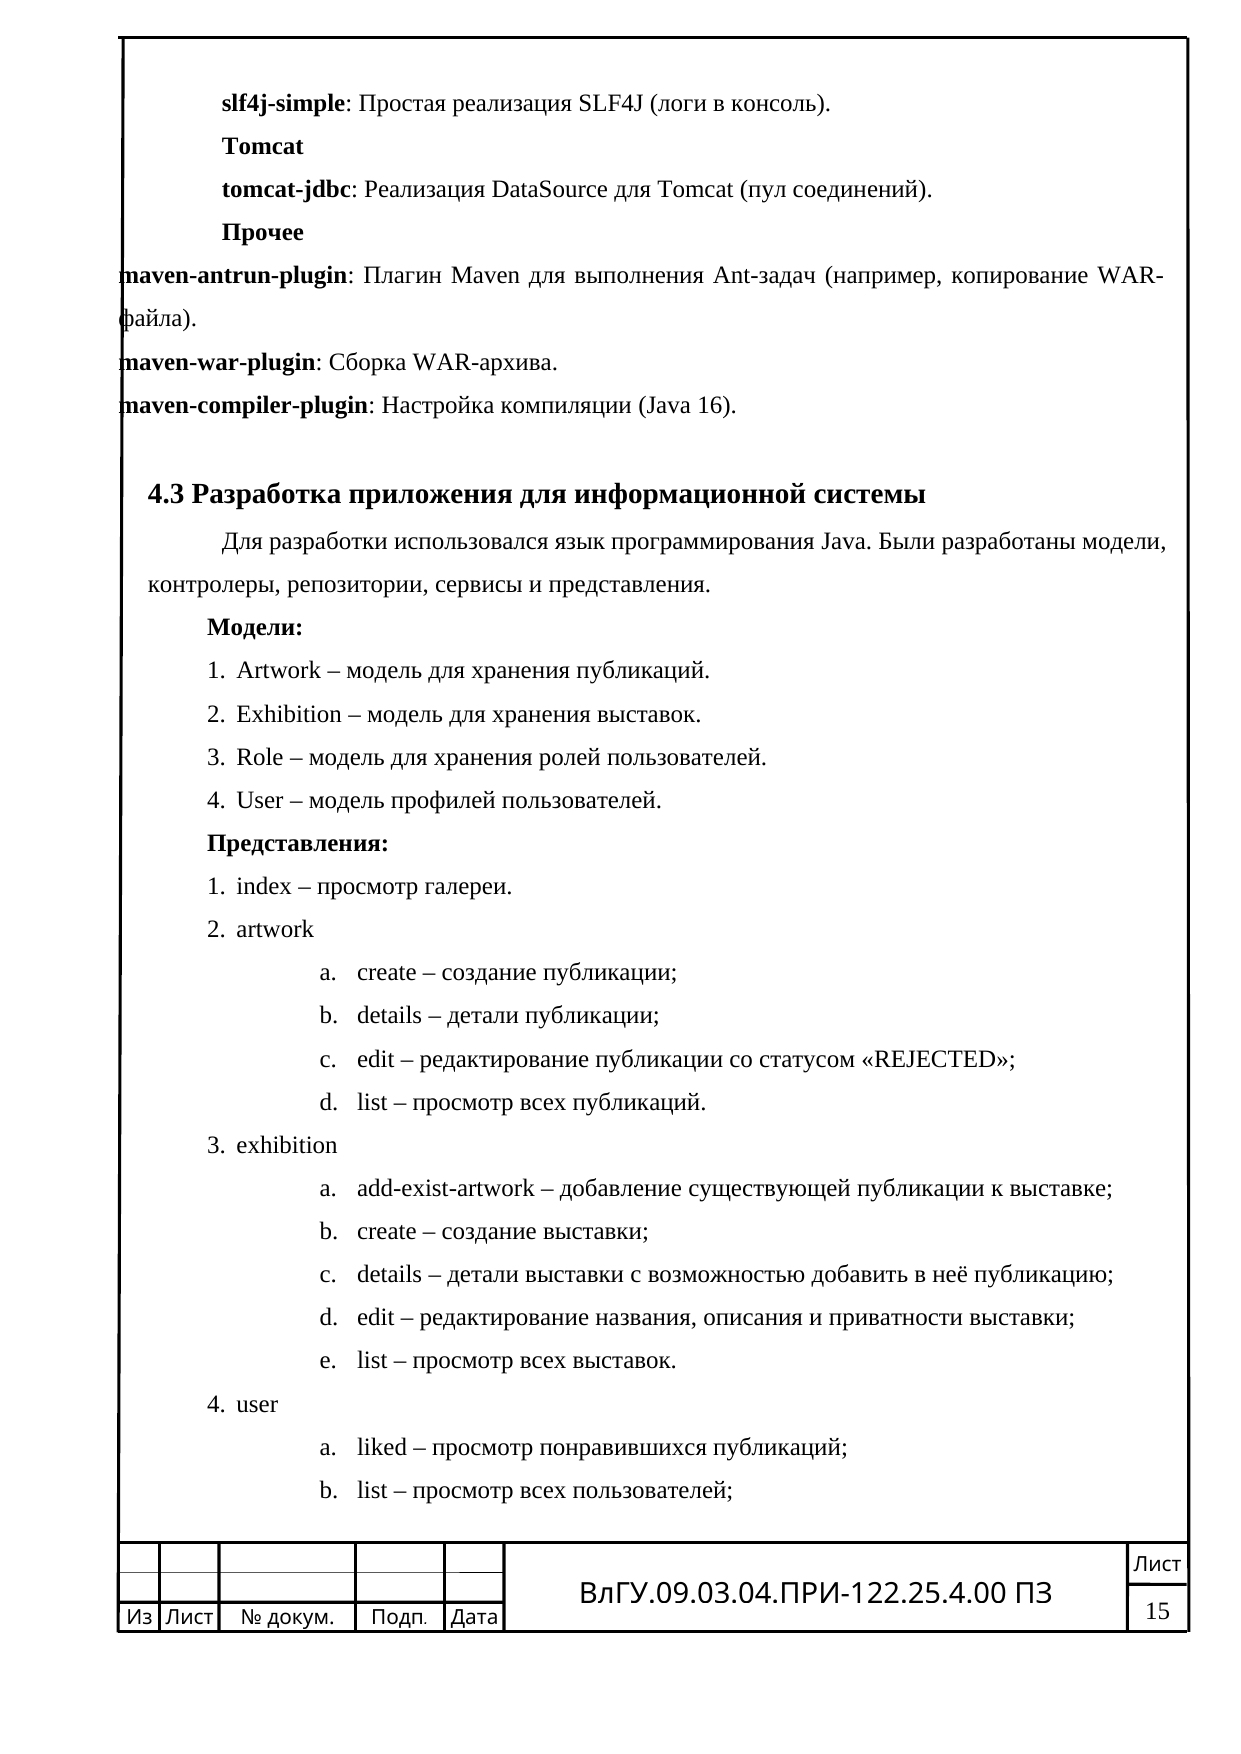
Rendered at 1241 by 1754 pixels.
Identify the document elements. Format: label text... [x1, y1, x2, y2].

list edit – редактирование названия, описания и приватности выставки; [319, 1302, 1167, 1331]
subtitle 4.3 Разработка приложения для информационной системы [148, 476, 1164, 509]
text maven-compiler-plugin: Настройка компиляции (Java 16). [118, 390, 1164, 418]
list Exhibition – модель для хранения выставок. [148, 699, 1167, 727]
text Представления: [148, 828, 1167, 857]
list artwork [148, 914, 1167, 943]
text Tomcat [148, 131, 1167, 160]
text tomcat-jdbc: Реализация DataSource для Tomcat (пул соединений). [148, 174, 1164, 203]
list create – создание выставки; [319, 1216, 1167, 1245]
text maven-antrun-plugin: Плагин Maven для выполнения Ant-задач (например, копирование WAR-файла). [118, 260, 1164, 332]
list create – создание публикации; [319, 957, 1167, 986]
text Для разработки использовался язык программирования Java. Были разработаны модели, контролеры, репозитории, сервисы и представления. [148, 526, 1167, 598]
list list – просмотр всех публикаций. [319, 1087, 1167, 1116]
list User – модель профилей пользователей. [148, 785, 1167, 814]
list user [148, 1389, 1167, 1417]
list Artwork – модель для хранения публикаций. [148, 656, 1167, 684]
list list – просмотр всех выставок. [319, 1346, 1167, 1374]
text slf4j-simple: Простая реализация SLF4J (логи в консоль). [148, 88, 1164, 117]
text Прочее [148, 217, 1167, 246]
text maven-war-plugin: Сборка WAR-архива. [118, 347, 1164, 375]
list liked – просмотр понравившихся публикаций; [319, 1432, 1167, 1461]
text Модели: [148, 612, 1167, 641]
list Role – модель для хранения ролей пользователей. [148, 742, 1167, 771]
list index – просмотр галереи. [148, 871, 1167, 900]
list details – детали выставки с возможностью добавить в неё публикацию; [319, 1259, 1167, 1288]
list edit – редактирование публикации со статусом «REJECTED»; [319, 1044, 1167, 1072]
list add-exist-artwork – добавление существующей публикации к выставке; [319, 1173, 1167, 1202]
list list – просмотр всех пользователей; [319, 1475, 1167, 1504]
list exhibition [148, 1130, 1167, 1159]
list details – детали публикации; [319, 1001, 1167, 1029]
